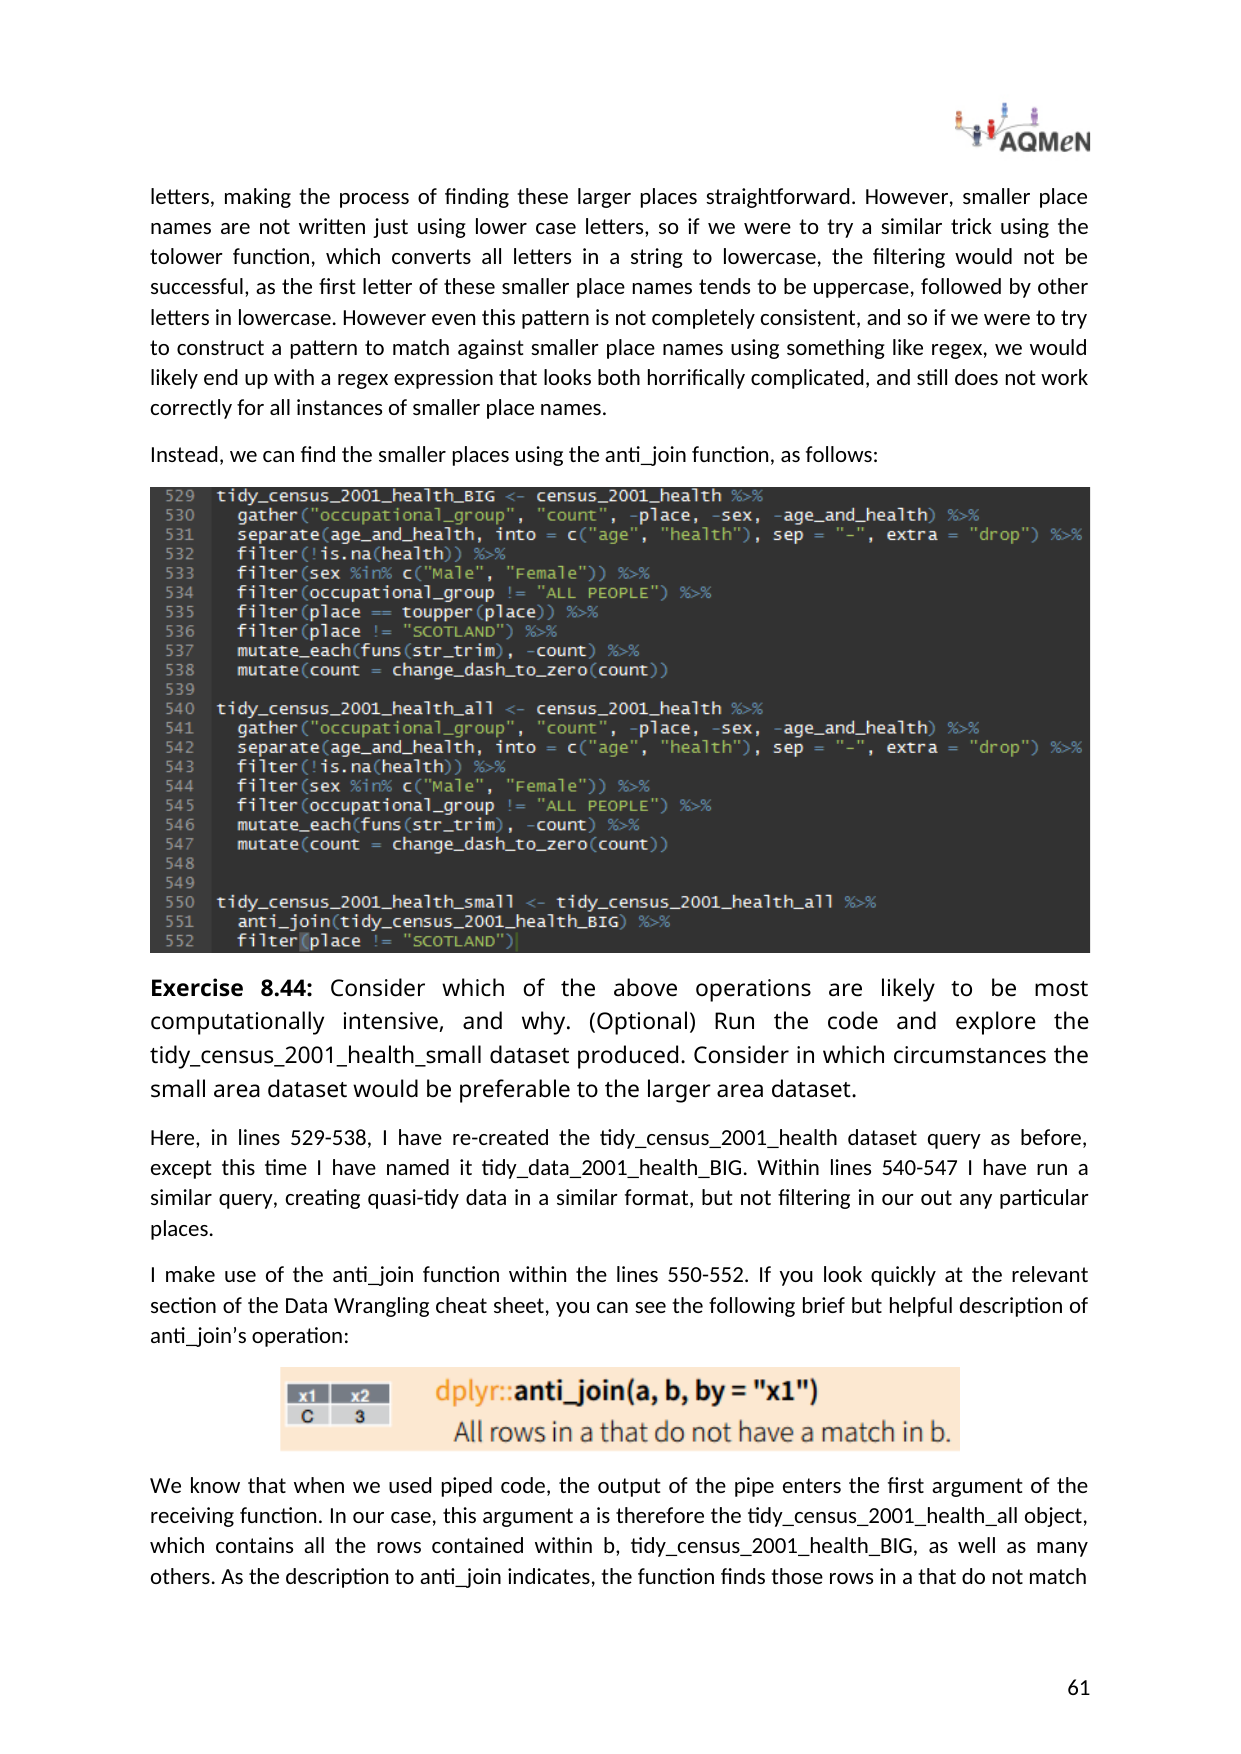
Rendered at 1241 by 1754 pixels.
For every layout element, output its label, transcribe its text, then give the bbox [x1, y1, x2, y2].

text Instead, we can find the smaller places using the anti_join function, as follows: [150, 440, 1090, 468]
text I make use of the anti_join function within the lines 550-552. If you look quickly at the relevant section of the Data Wrangling cheat sheet, you can see the following brief but helpful description of anti_join’s operation: [150, 1261, 1090, 1349]
picture [150, 487, 1091, 953]
picture [280, 1367, 960, 1453]
picture [955, 73, 1091, 182]
text Here, in lines 529-538, I have re-created the tidy_census_2001_health dataset query as before, except this time I have named it tidy_data_2001_health_BIG. Within lines 540-547 I have run a similar query, creating quasi-tidy data in a similar format, but not filtering in our out any particular places. [150, 1123, 1090, 1242]
text Exercise 8.44: Consider which of the above operations are likely to be most computationally intensive, and why. (Optional) Run the code and explore the tidy_census_2001_health_small dataset produced. Consider in which circumstances the small area dataset would be preferable to the larger area dataset. [150, 971, 1090, 1104]
